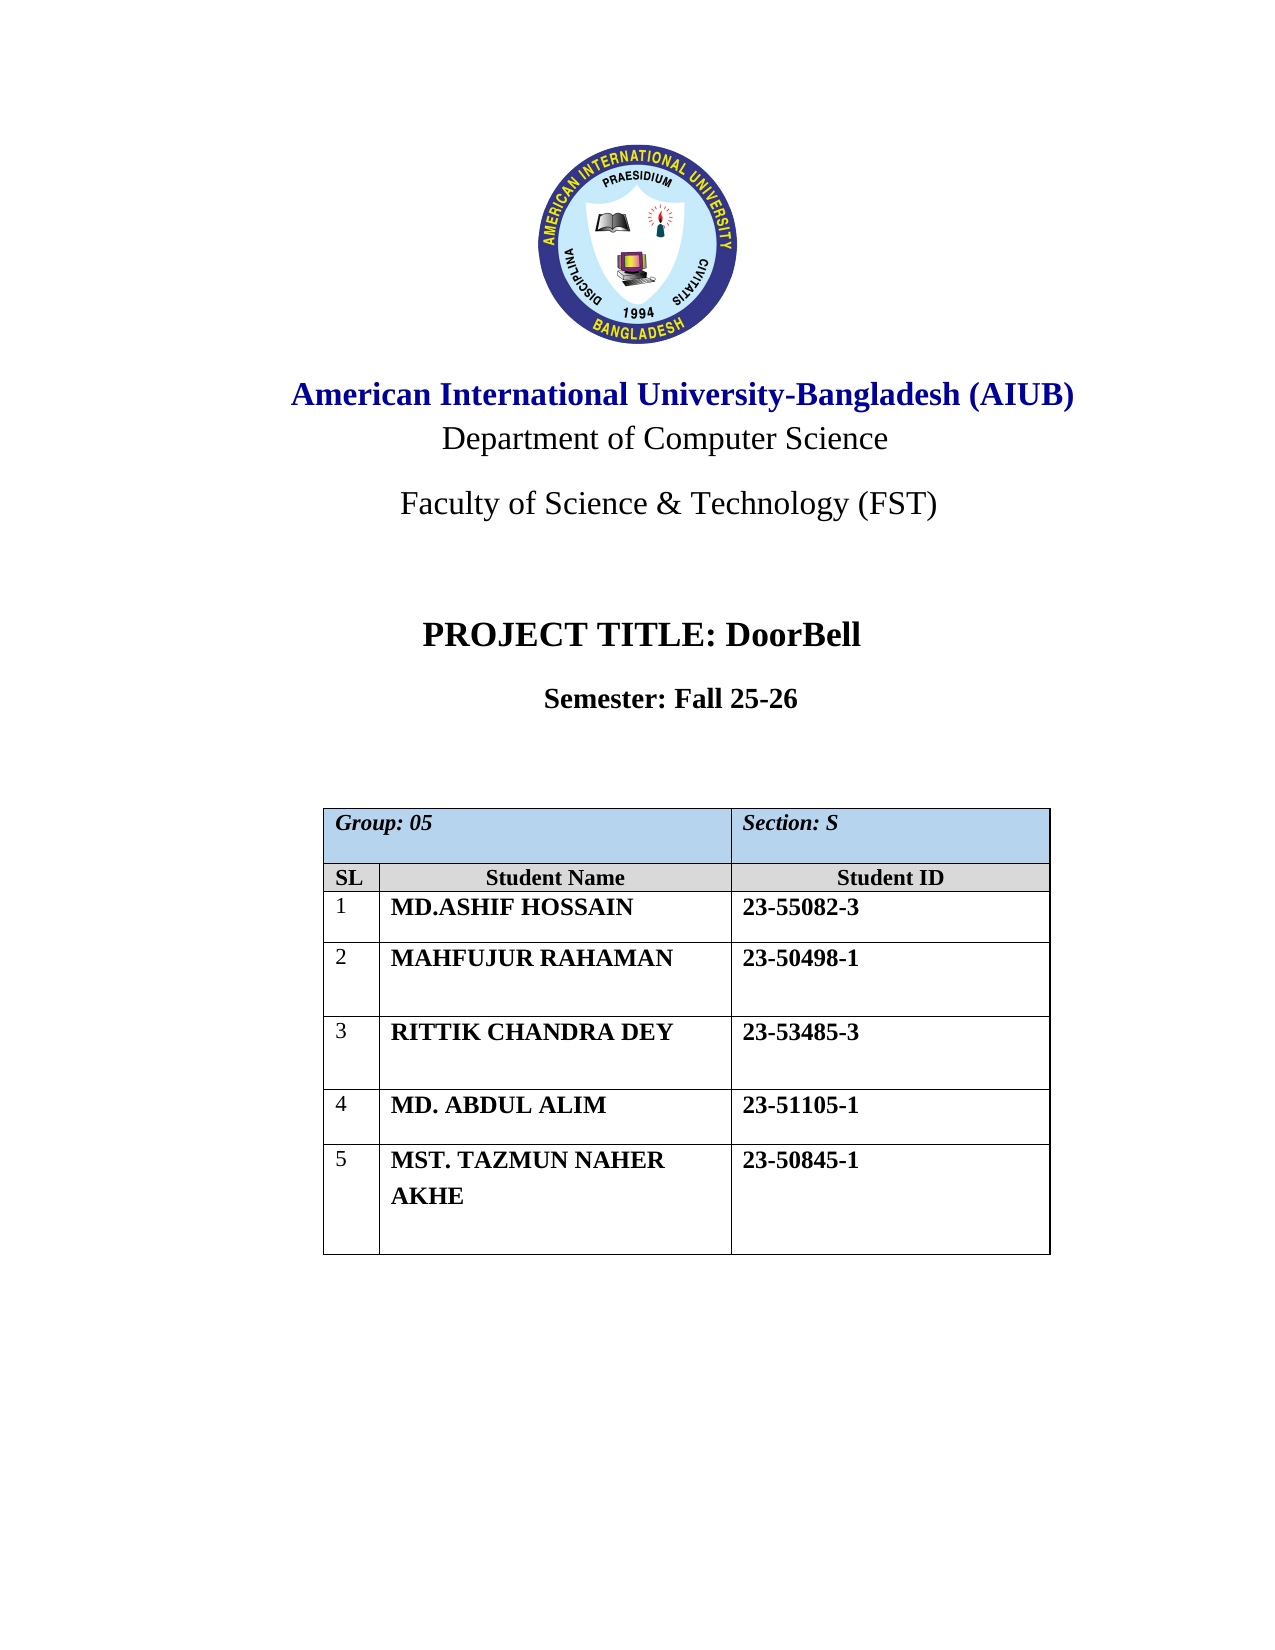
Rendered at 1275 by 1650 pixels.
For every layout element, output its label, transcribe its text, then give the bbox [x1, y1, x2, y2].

table_cell 23-53485-3 [732, 1017, 1049, 1089]
text Faculty of Science & Technology (FST) [150, 483, 1125, 522]
table_cell Student Name [380, 864, 731, 891]
table_cell MD. ABDUL ALIM [380, 1090, 731, 1144]
table_cell 5 [324, 1145, 379, 1254]
table_cell 23-50498-1 [732, 943, 1049, 1016]
text Semester: Fall 25-26 [150, 681, 1125, 714]
table_cell 3 [324, 1017, 379, 1089]
text PROJECT TITLE: DoorBell [150, 613, 1125, 654]
table_cell 2 [324, 943, 379, 1016]
table_cell MD.ASHIF HOSSAIN [380, 892, 731, 942]
table_cell 1 [324, 892, 379, 942]
table_header Group: 05 [324, 809, 731, 863]
table_cell Student ID [732, 864, 1049, 891]
table_cell MST. TAZMUN NAHER AKHE [380, 1145, 731, 1254]
table_cell 23-55082-3 [732, 892, 1049, 942]
table_cell 23-51105-1 [732, 1090, 1049, 1144]
table_cell RITTIK CHANDRA DEY [380, 1017, 731, 1089]
text American International University-Bangladesh (AIUB) Department of Computer Science [150, 374, 1125, 457]
table_cell 4 [324, 1090, 379, 1144]
table_cell SL [324, 864, 379, 891]
table_header Section: S [732, 809, 1049, 863]
table_cell 23-50845-1 [732, 1145, 1049, 1254]
picture [533, 139, 742, 349]
table_cell MAHFUJUR RAHAMAN [380, 943, 731, 1016]
